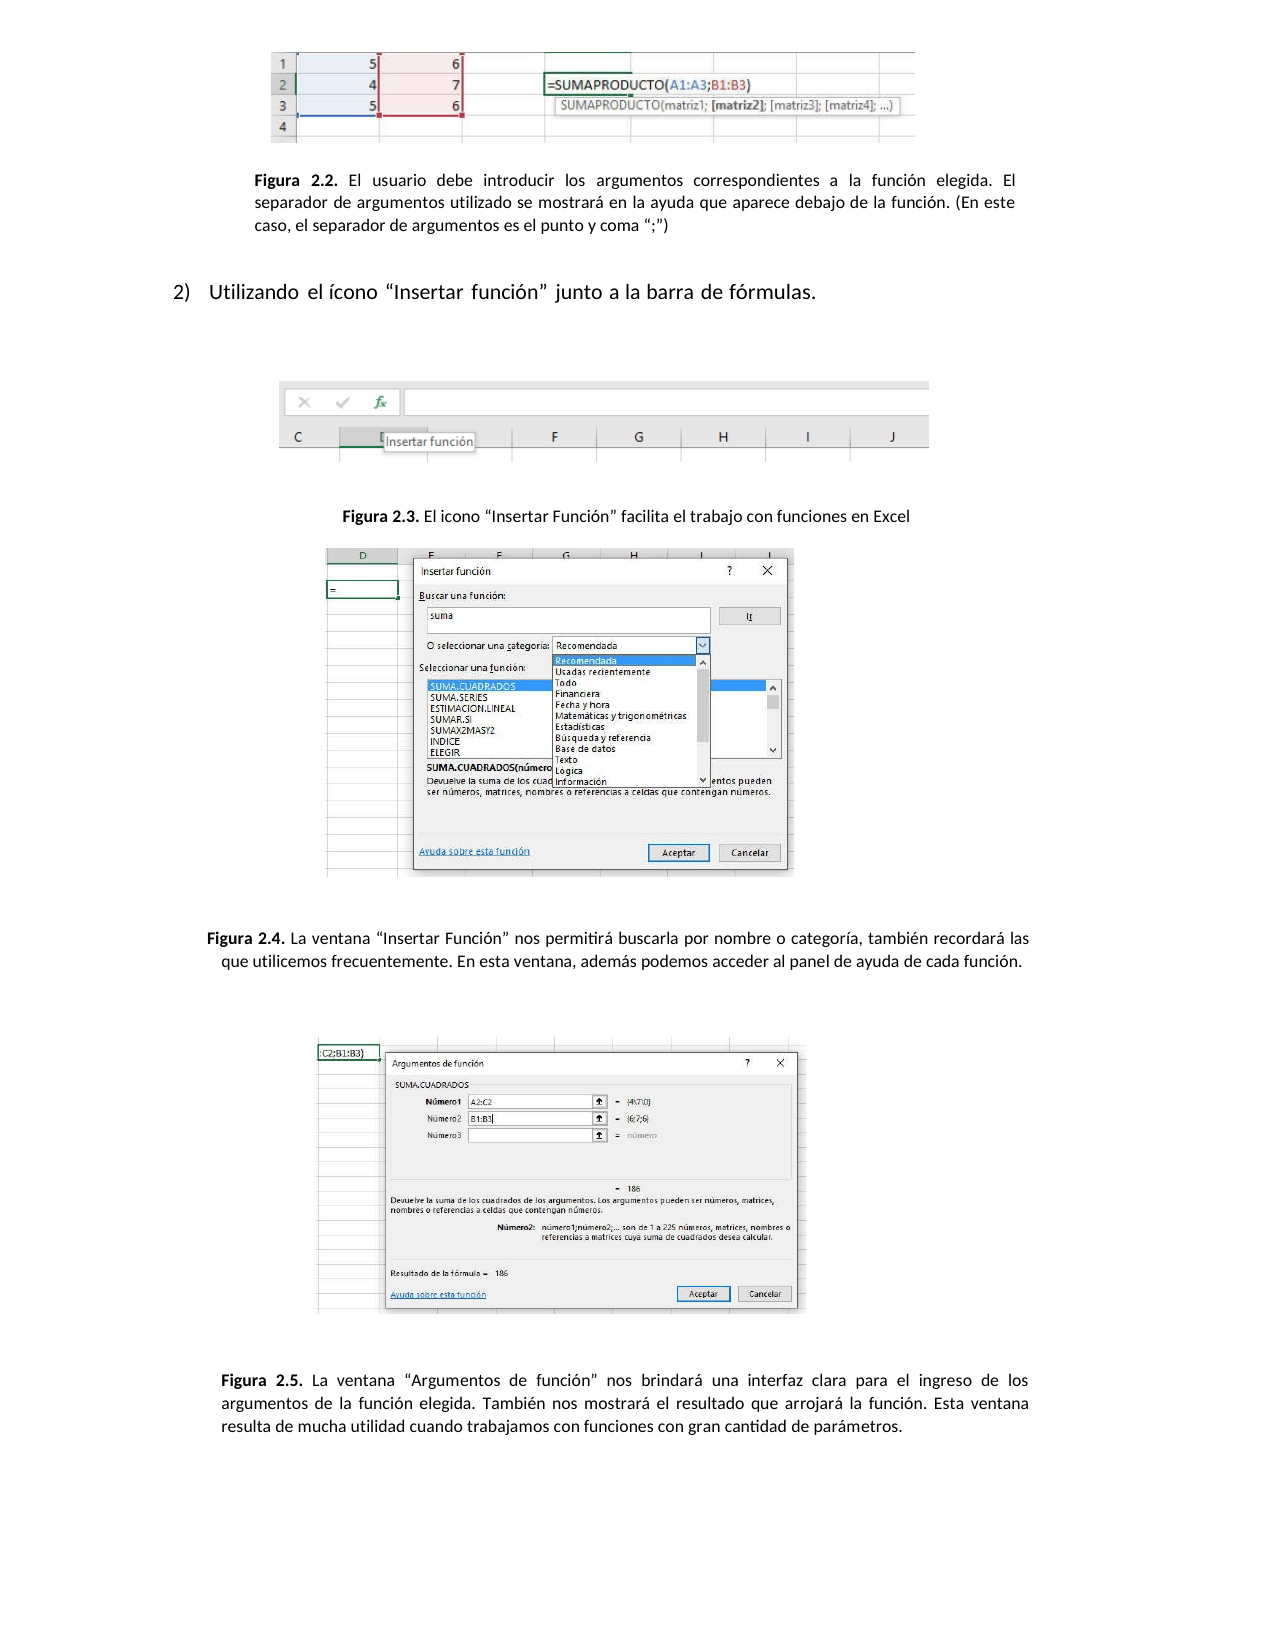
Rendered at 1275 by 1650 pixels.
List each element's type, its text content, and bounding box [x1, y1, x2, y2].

picture [325, 548, 795, 877]
text Figura 2.5. La ventana “Argumentos de función” nos brindará una interfaz clara para el ingreso de los argumentos de la función elegida. También nos mostrará el resultado que arrojará la función. Esta ventana resulta de mucha utilidad cuando trabajamos con funciones con gran cantidad de parámetros. [221, 1369, 1029, 1437]
picture [270, 52, 916, 143]
picture [279, 381, 930, 462]
picture [315, 1037, 807, 1314]
text Figura 2.4. La ventana “Insertar Función” nos permitirá buscarla por nombre o categoría, también recordará las que utilicemos frecuentemente. En esta ventana, además podemos acceder al panel de ayuda de cada función. [207, 927, 1029, 972]
text 2) Utilizando el ícono “Insertar función” junto a la barra de fórmulas. [173, 278, 1121, 304]
text Figura 2.2. El usuario debe introducir los argumentos correspondientes a la función elegida. El separador de argumentos utilizado se mostrará en la ayuda que aparece debajo de la función. (En este caso, el separador de argumentos es el punto y coma “;”) [254, 169, 1016, 236]
text Figura 2.3. El icono “Insertar Función” facilita el trabajo con funciones en Excel [342, 505, 1121, 527]
